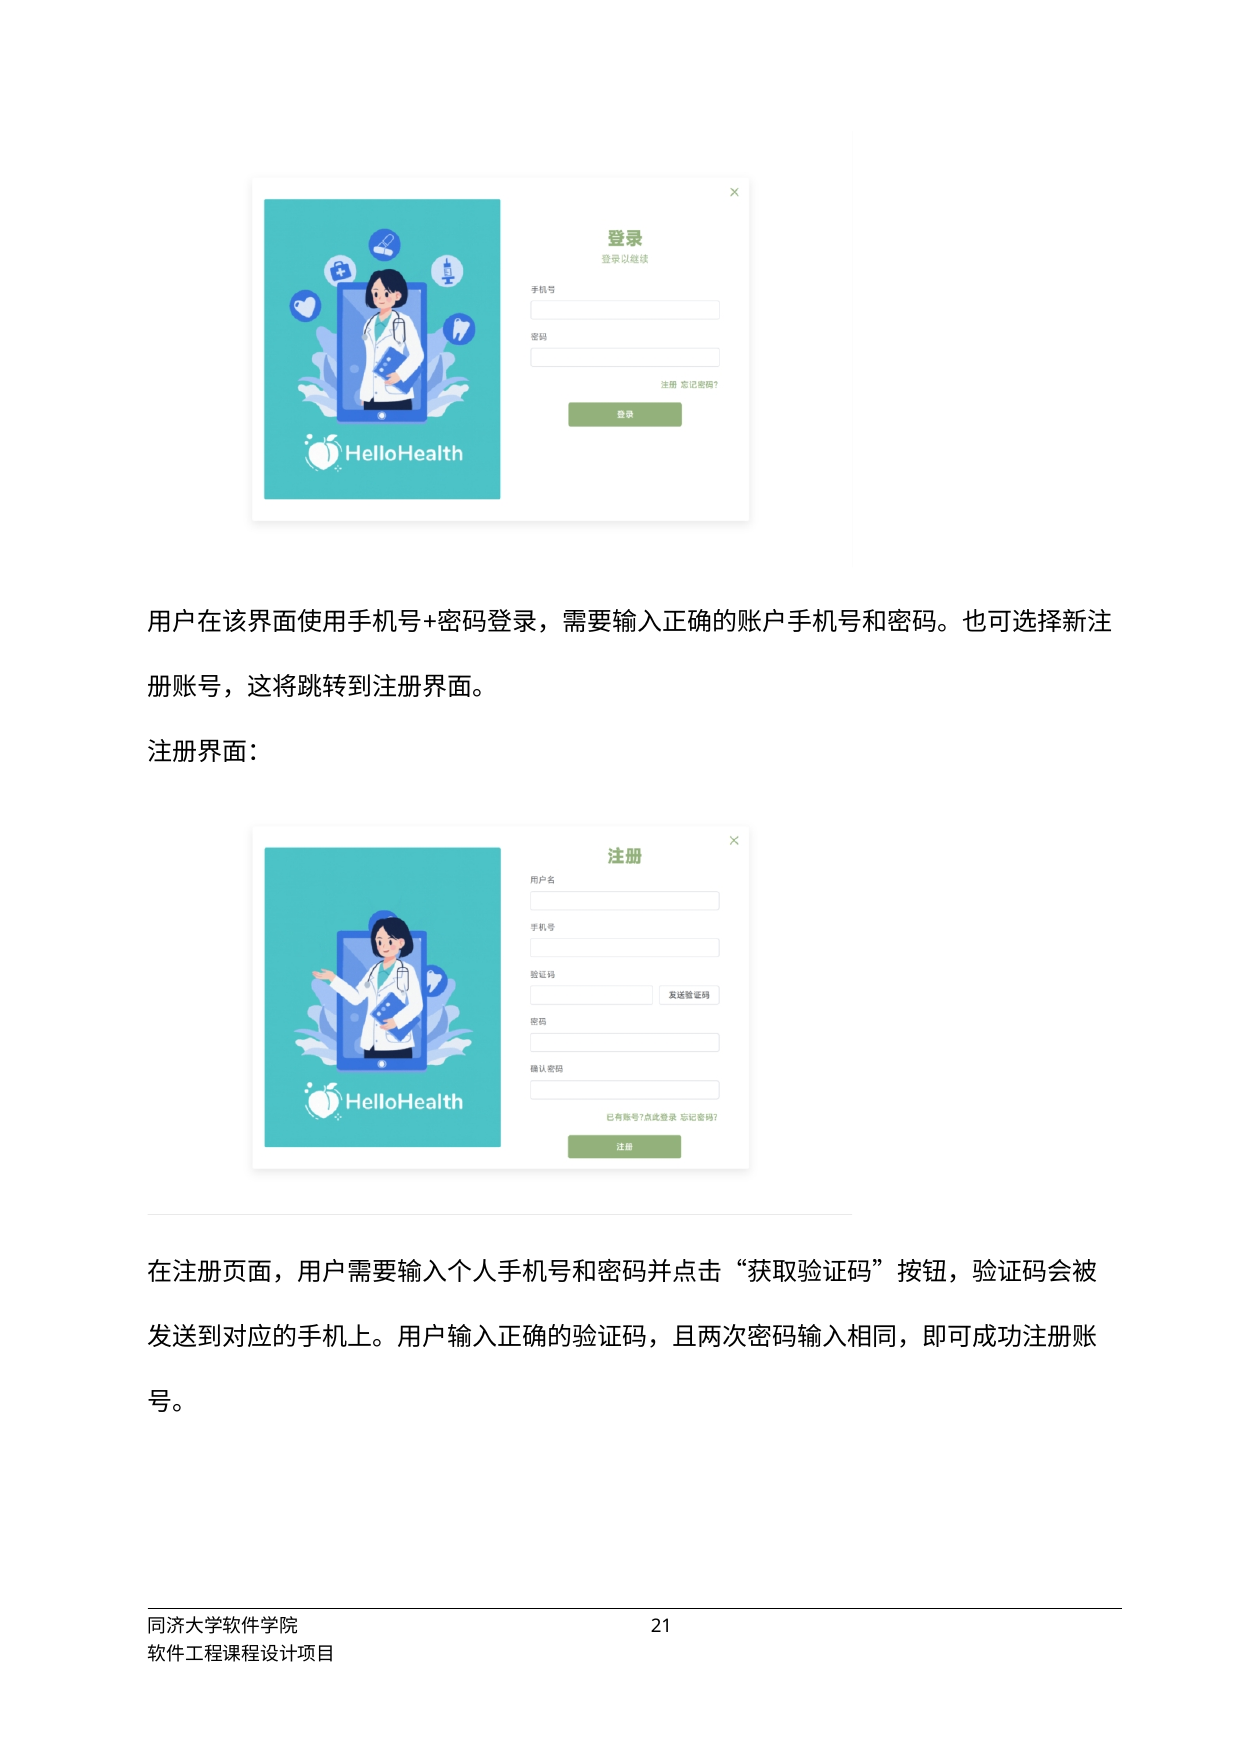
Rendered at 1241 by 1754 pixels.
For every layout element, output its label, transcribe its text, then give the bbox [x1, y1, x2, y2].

text 注册界面： [148, 717, 1122, 782]
text 用户在该界面使用手机号+密码登录，需要输入正确的账户手机号和密码。也可选择新注册账号，这将跳转到注册界面。 [148, 587, 1122, 717]
picture [147, 131, 853, 568]
text 在注册页面，用户需要输入个人手机号和密码并点击“获取验证码”按钮，验证码会被发送到对应的手机上。用户输入正确的验证码，且两次密码输入相同，即可成功注册账号。 [148, 1237, 1122, 1432]
picture [147, 781, 853, 1215]
